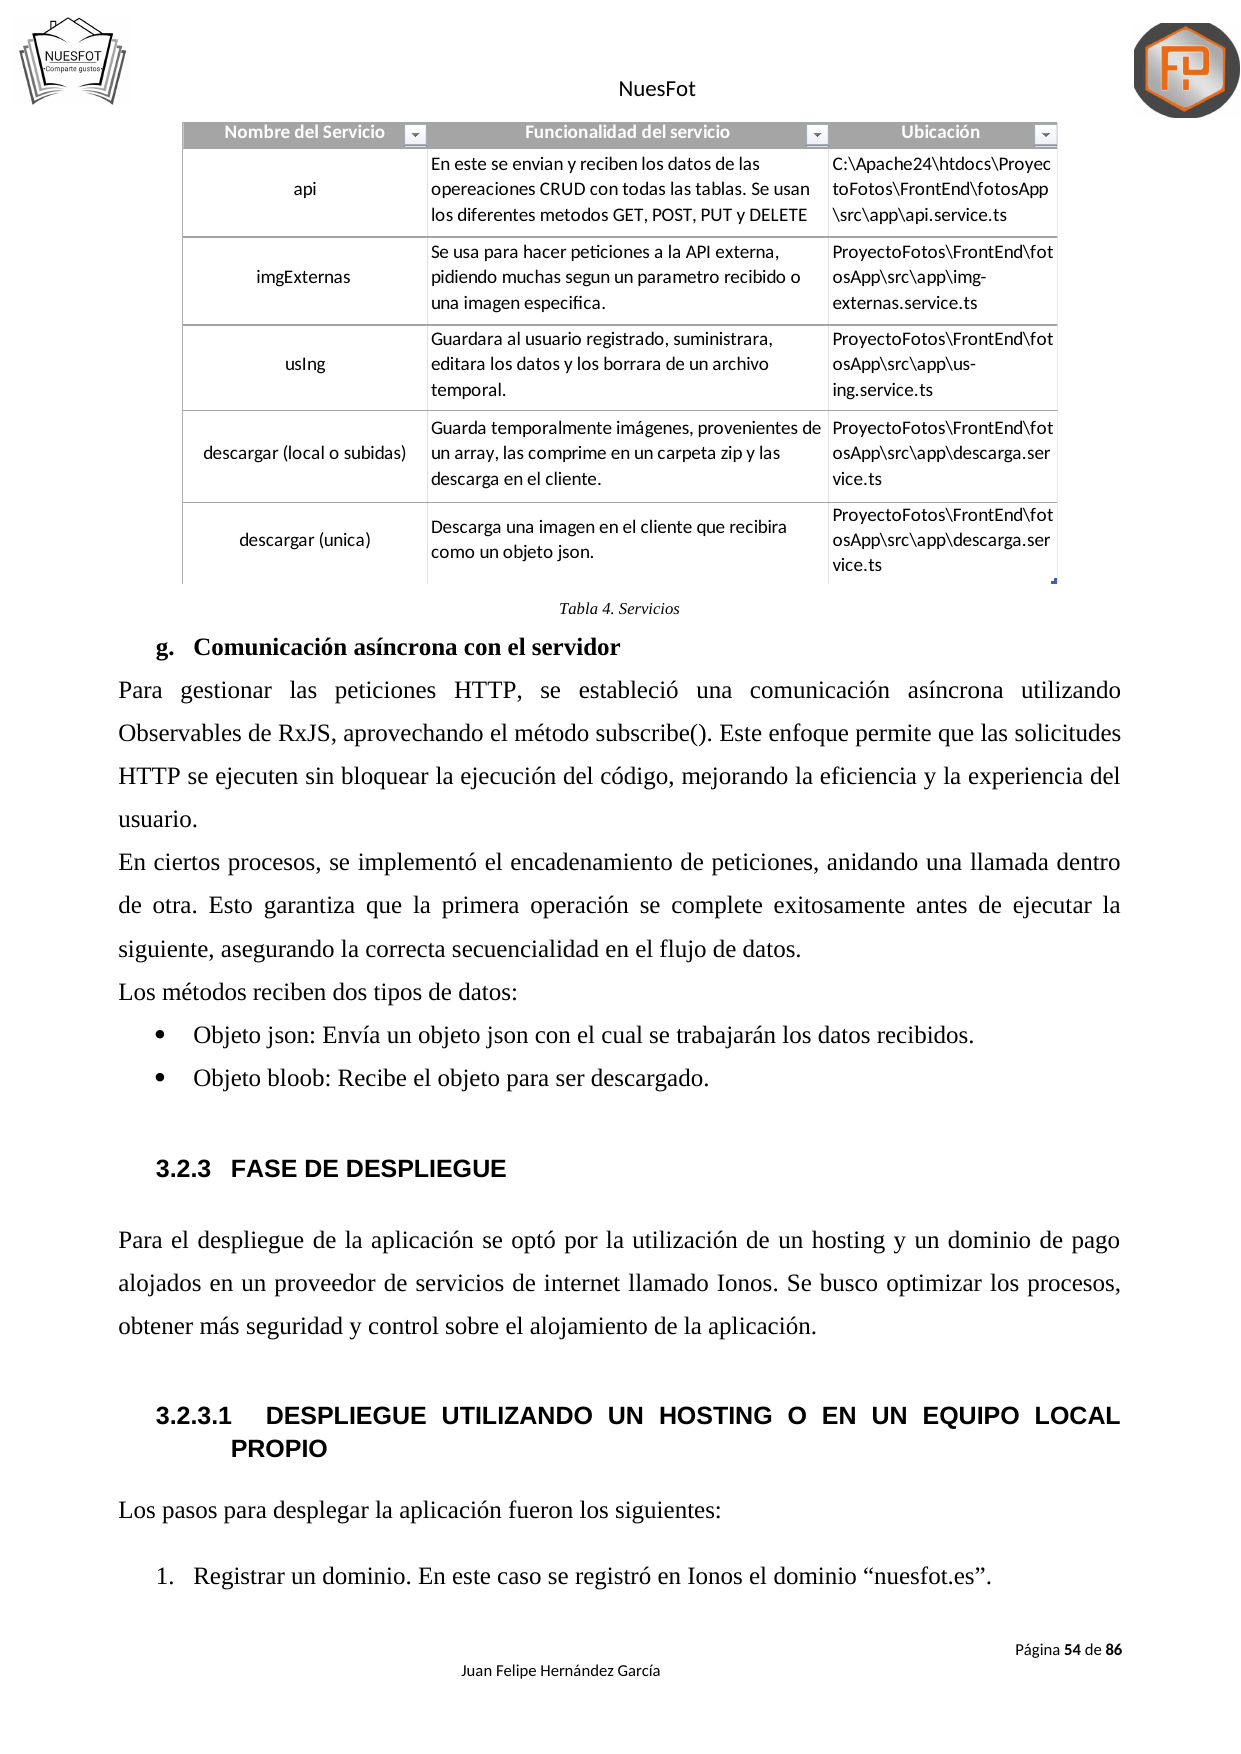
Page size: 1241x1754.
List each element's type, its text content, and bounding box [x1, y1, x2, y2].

list Registrar un dominio. En este caso se registró en Ionos el dominio “nuesfot.es”. [156, 1561, 1122, 1590]
text En ciertos procesos, se implementó el encadenamiento de peticiones, anidando una llamada dentro de otra. Esto garantiza que la primera operación se complete exitosamente antes de ejecutar la siguiente, asegurando la correcta secuencialidad en el flujo de datos. [118, 847, 1122, 962]
text Para gestionar las peticiones HTTP, se estableció una comunicación asíncrona utilizando Observables de RxJS, aprovechando el método subscribe(). Este enfoque permite que las solicitudes HTTP se ejecuten sin bloquear la ejecución del código, mejorando la eficiencia y la experiencia del usuario. [118, 675, 1122, 833]
subtitle DESPLIEGUE UTILIZANDO UN HOSTING O EN UN EQUIPO LOCAL PROPIO [156, 1401, 1122, 1463]
picture [11, 13, 134, 107]
text Tabla 4. Servicios [118, 599, 1122, 618]
text Los pasos para desplegar la aplicación fueron los siguientes: [118, 1495, 1122, 1524]
list Objeto bloob: Recibe el objeto para ser descargado. [156, 1063, 1122, 1092]
text Los métodos reciben dos tipos de datos: [118, 977, 1122, 1006]
text Para el despliegue de la aplicación se optó por la utilización de un hosting y un dominio de pago alojados en un proveedor de servicios de internet llamado Ionos. Se busco optimizar los procesos, obtener más seguridad y control sobre el alojamiento de la aplicación. [118, 1225, 1122, 1340]
subtitle FASE DE DESPLIEGUE [156, 1153, 1122, 1182]
picture [1133, 23, 1241, 118]
subtitle Comunicación asíncrona con el servidor [156, 632, 1122, 661]
list Objeto json: Envía un objeto json con el cual se trabajarán los datos recibidos. [156, 1020, 1122, 1049]
